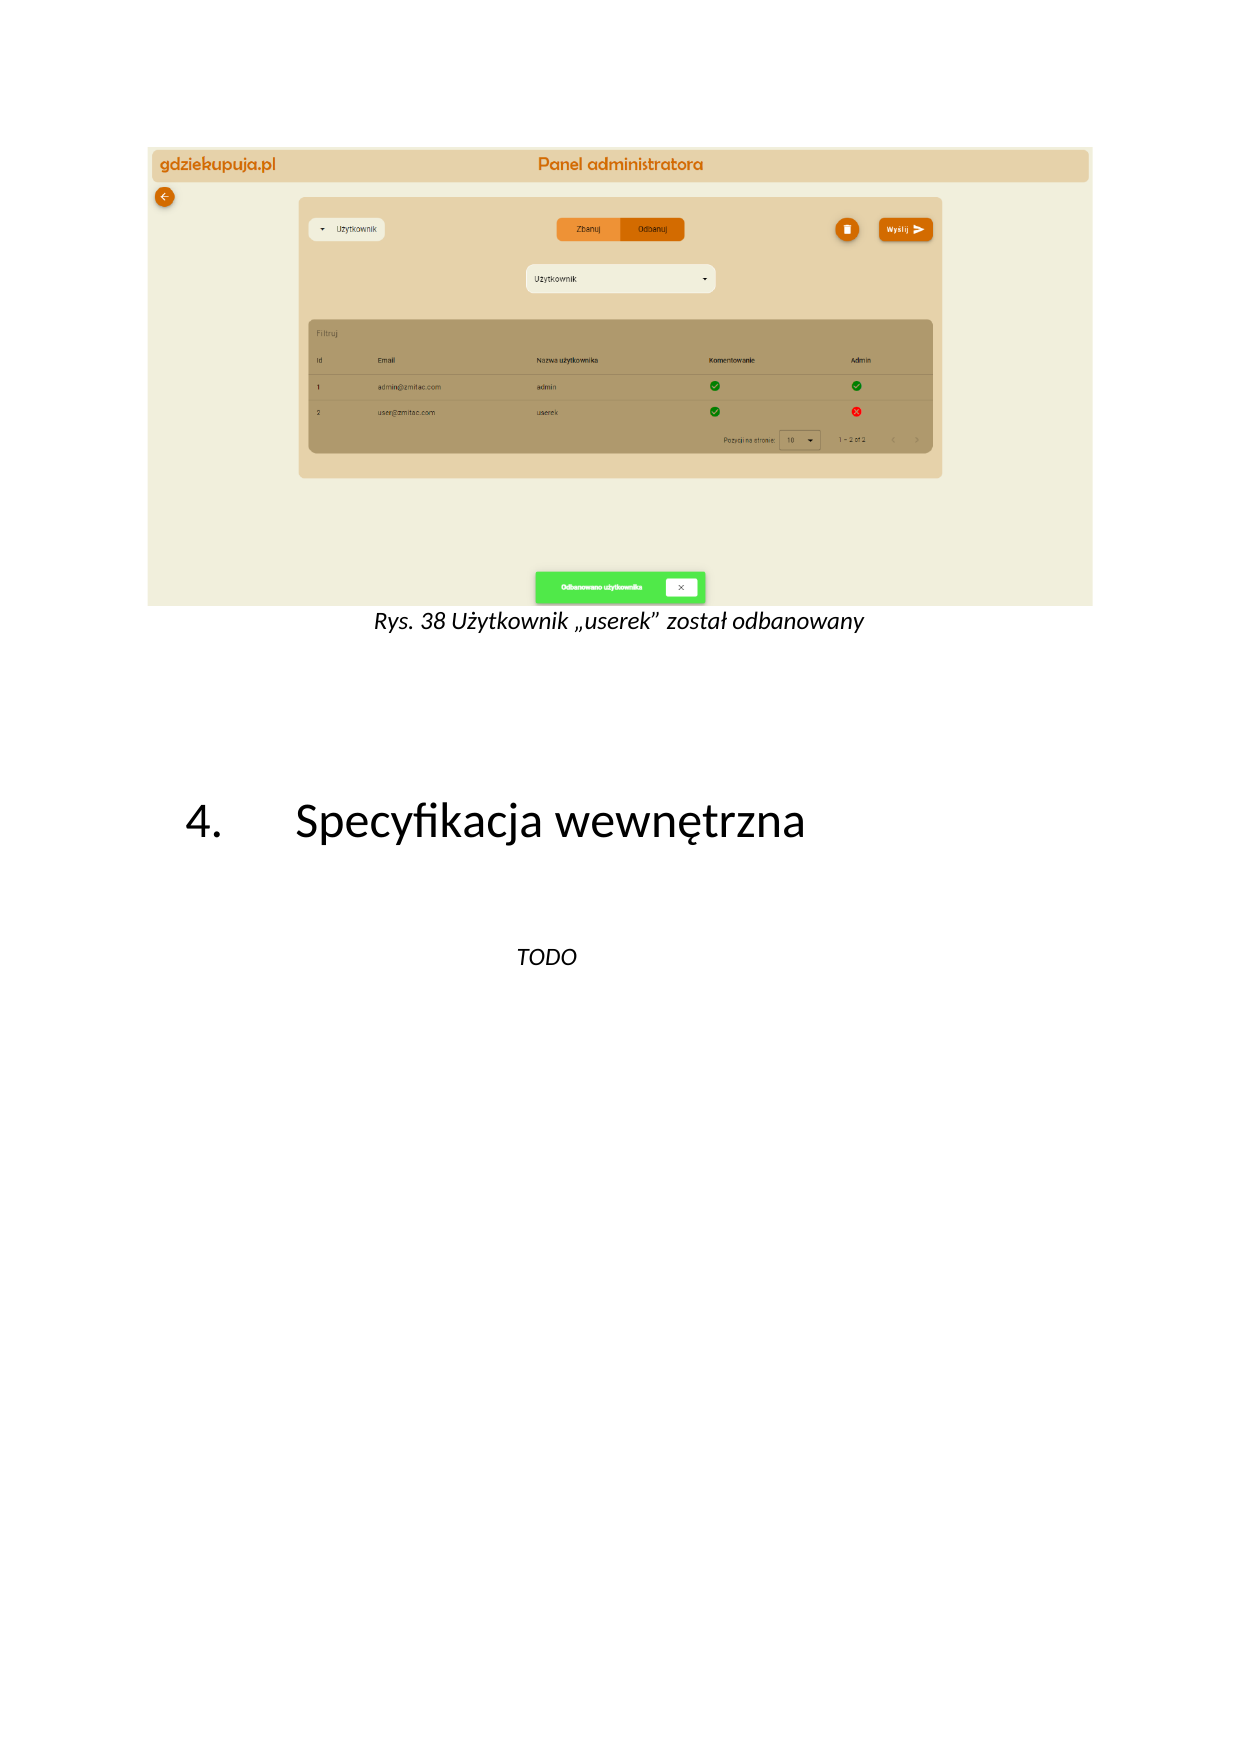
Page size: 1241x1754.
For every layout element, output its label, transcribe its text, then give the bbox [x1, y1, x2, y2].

list Specyfikacja wewnętrzna [185, 789, 1092, 850]
text Rys. 38 Użytkownik „userek” został odbanowany [148, 606, 1092, 636]
picture [147, 147, 1093, 606]
text TODO [516, 941, 1092, 972]
